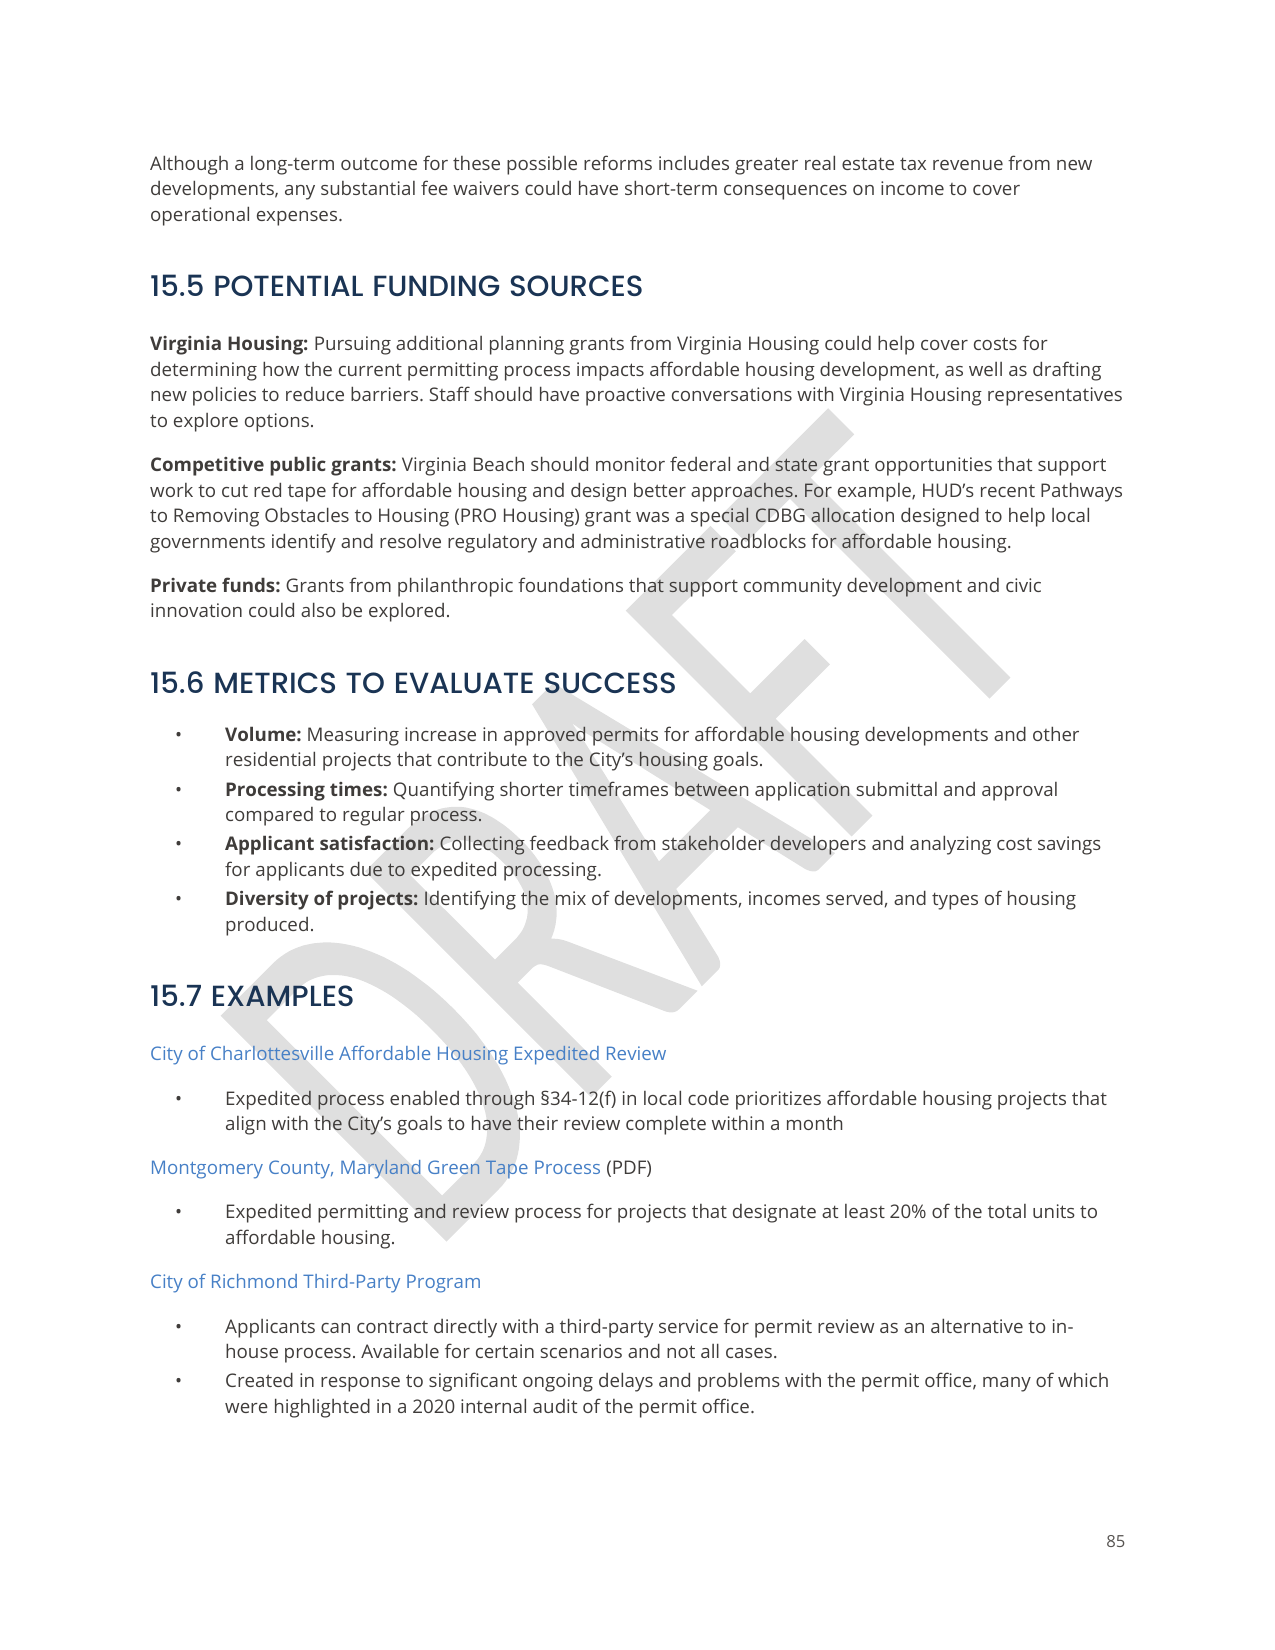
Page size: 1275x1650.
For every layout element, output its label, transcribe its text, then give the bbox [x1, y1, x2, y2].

list Volume: Measuring increase in approved permits for affordable housing developments and other residential projects that contribute to the City’s housing goals. [175, 721, 1125, 772]
text Montgomery County, Maryland Green Tape Process (PDF) [150, 1155, 1125, 1180]
list Processing times: Quantifying shorter timeframes between application submittal and approval compared to regular process. [175, 776, 1125, 827]
list Diversity of projects: Identifying the mix of developments, incomes served, and types of housing produced. [175, 886, 1125, 937]
list Applicants can contract directly with a third-party service for permit review as an alternative to in-house process. Available for certain scenarios and not all cases. [175, 1313, 1125, 1364]
list Expedited process enabled through §34-12(f) in local code prioritizes affordable housing projects that align with the City’s goals to have their review complete within a month [175, 1085, 1125, 1136]
text City of Richmond Third-Party Program [150, 1269, 1125, 1294]
subtitle 15.7 EXAMPLES [150, 974, 1125, 1022]
text Private funds: Grants from philanthropic foundations that support community development and civic innovation could also be explored. [150, 572, 1125, 623]
text Although a long-term outcome for these possible reforms includes greater real estate tax revenue from new developments, any substantial fee waivers could have short-term consequences on income to cover operational expenses. [150, 150, 1125, 227]
list Created in response to significant ongoing delays and problems with the permit office, many of which were highlighted in a 2020 internal audit of the permit office. [175, 1368, 1125, 1419]
subtitle 15.5 POTENTIAL FUNDING SOURCES [150, 264, 1125, 312]
subtitle 15.6 METRICS TO EVALUATE SUCCESS [150, 661, 1125, 709]
text Competitive public grants: Virginia Beach should monitor federal and state grant opportunities that support work to cut red tape for affordable housing and design better approaches. For example, HUD’s recent Pathways to Removing Obstacles to Housing (PRO Housing) grant was a special CDBG allocation designed to help local governments identify and resolve regulatory and administrative roadblocks for affordable housing. [150, 451, 1125, 553]
list Applicant satisfaction: Collecting feedback from stakeholder developers and analyzing cost savings for applicants due to expedited processing. [175, 831, 1125, 882]
text City of Charlottesville Affordable Housing Expedited Review [150, 1041, 1125, 1066]
list Expedited permitting and review process for projects that designate at least 20% of the total units to affordable housing. [175, 1199, 1125, 1250]
text Virginia Housing: Pursuing additional planning grants from Virginia Housing could help cover costs for determining how the current permitting process impacts affordable housing development, as well as drafting new policies to reduce barriers. Staff should have proactive conversations with Virginia Housing representatives to explore options. [150, 331, 1125, 433]
